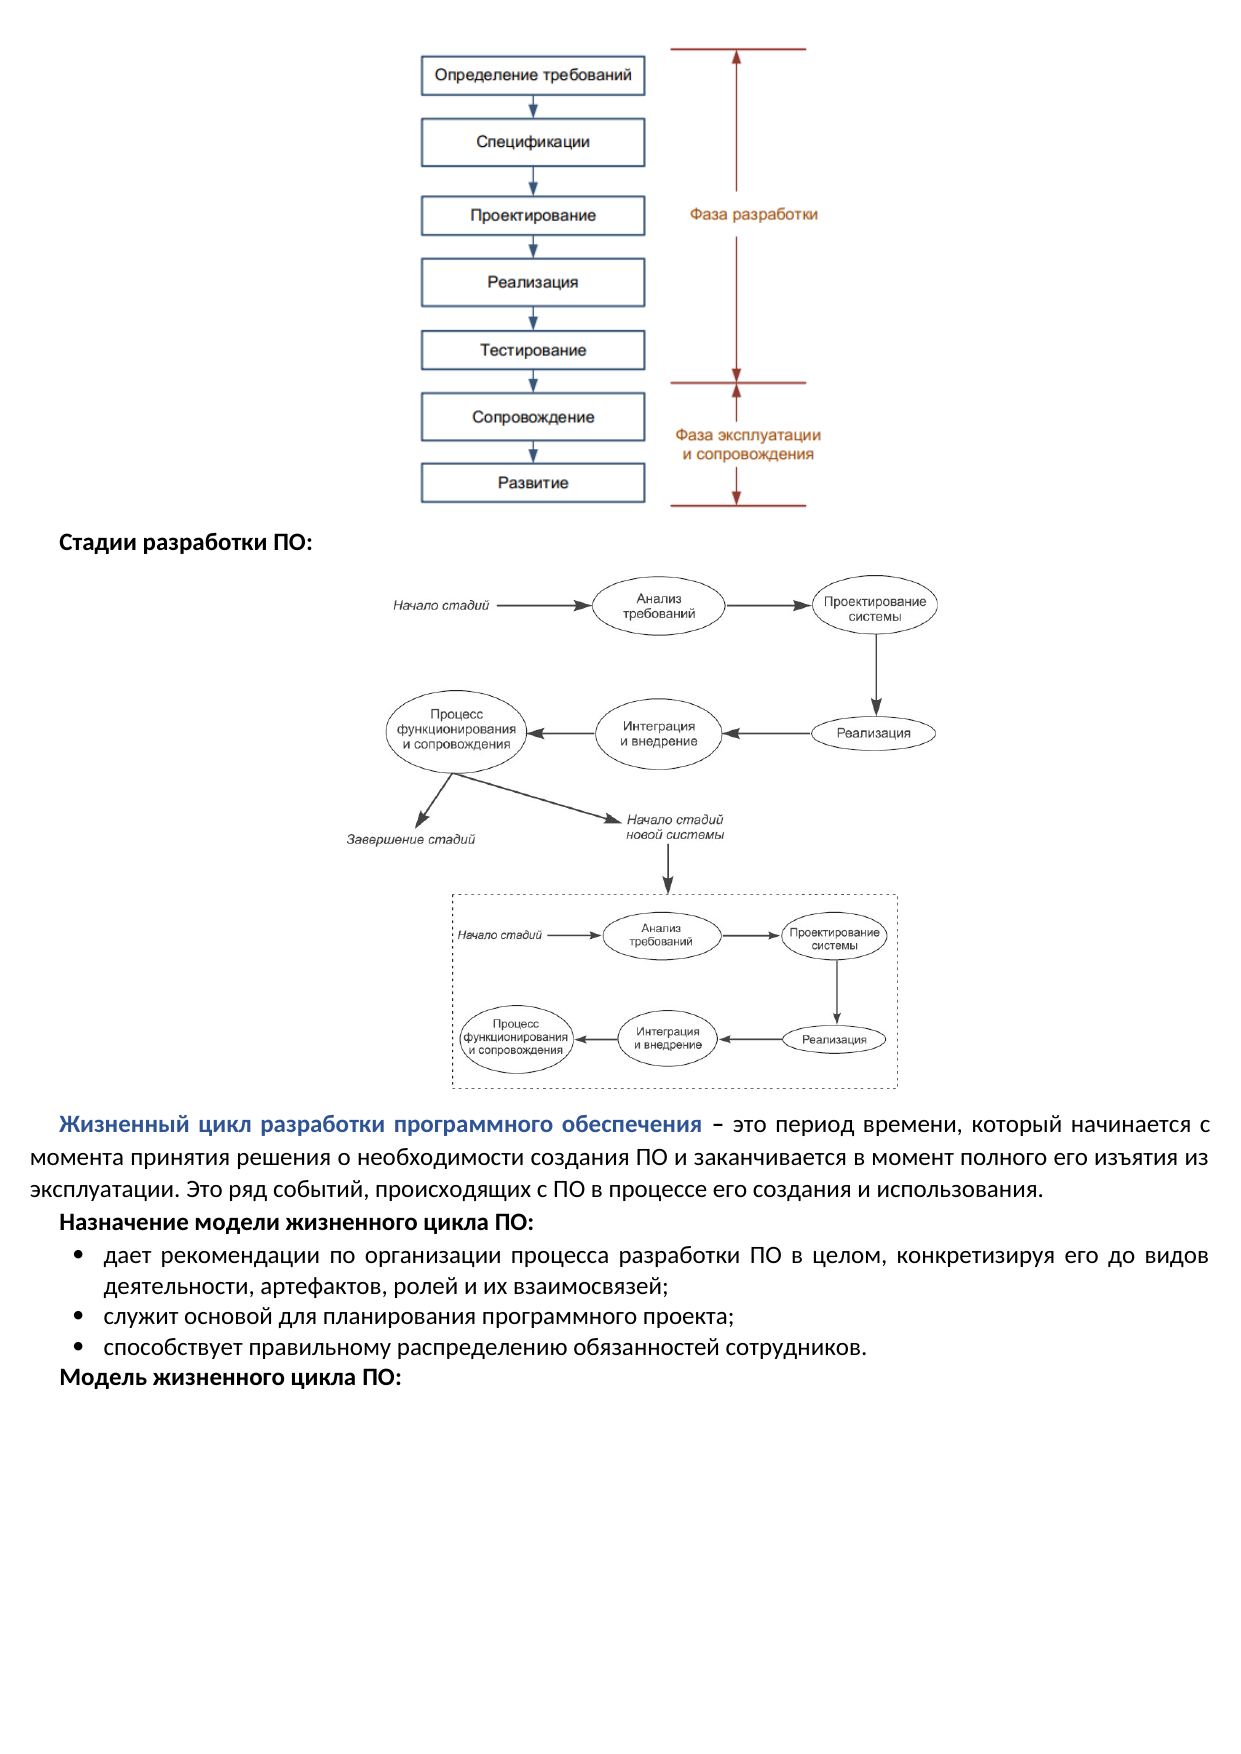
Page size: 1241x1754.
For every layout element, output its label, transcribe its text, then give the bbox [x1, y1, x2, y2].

picture [346, 575, 938, 1089]
text Модель жизненного цикла ПО: [59, 1362, 1211, 1392]
text Назначение модели жизненного цикла ПО: [29, 1207, 1211, 1237]
text Стадии разработки ПО: [29, 526, 1211, 556]
list служит основой для планирования программного проекта; [74, 1301, 1211, 1331]
text Жизненный цикл разработки программного обеспечения – это период времени, который начинается с момента принятия решения о необходимости создания ПО и заканчивается в момент полного его изъятия из эксплуатации. Это ряд событий, происходящих с ПО в процессе его создания и использования. [29, 1108, 1211, 1204]
list способствует правильному распределению обязанностей сотрудников. [74, 1331, 1211, 1362]
picture [408, 29, 833, 524]
list дает рекомендации по организации процесса разработки ПО в целом, конкретизируя его до видов деятельности, артефактов, ролей и их взаимосвязей; [74, 1239, 1211, 1301]
